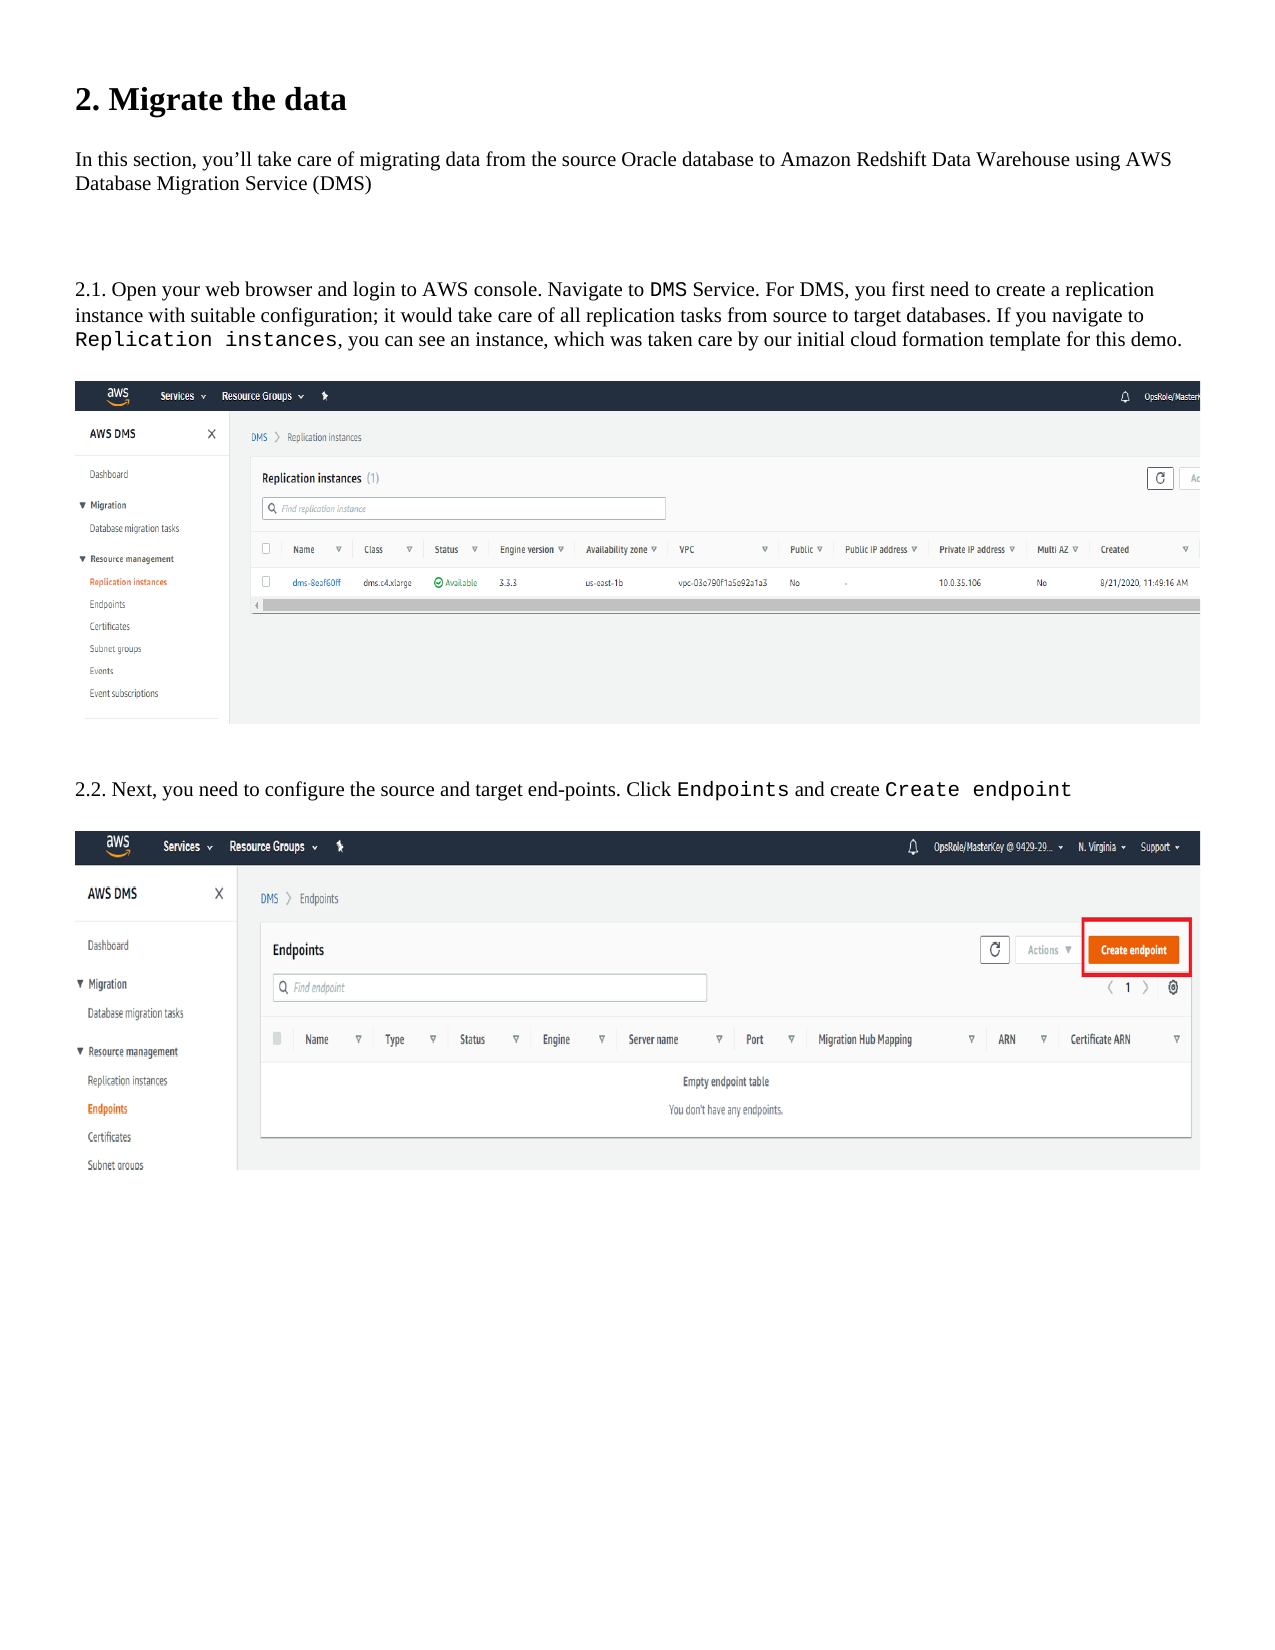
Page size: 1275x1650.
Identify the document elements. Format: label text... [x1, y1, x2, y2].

picture [75, 831, 1200, 1170]
text 2.2. Next, you need to configure the source and target end-points. Click Endpoints and create Create endpoint [75, 777, 1200, 802]
text 2.1. Open your web browser and login to AWS console. Navigate to DMS Service. For DMS, you first need to create a replication instance with suitable configuration; it would take care of all replication tasks from source to target databases. If you navigate to Replication instances, you can see an instance, which was taken care by our initial cloud formation template for this demo. [75, 277, 1200, 353]
picture [75, 381, 1200, 724]
text In this section, you’ll take care of migrating data from the source Oracle database to Amazon Redshift Data Warehouse using AWS Database Migration Service (DMS) [75, 147, 1200, 195]
subtitle 2. Migrate the data [75, 79, 1200, 117]
